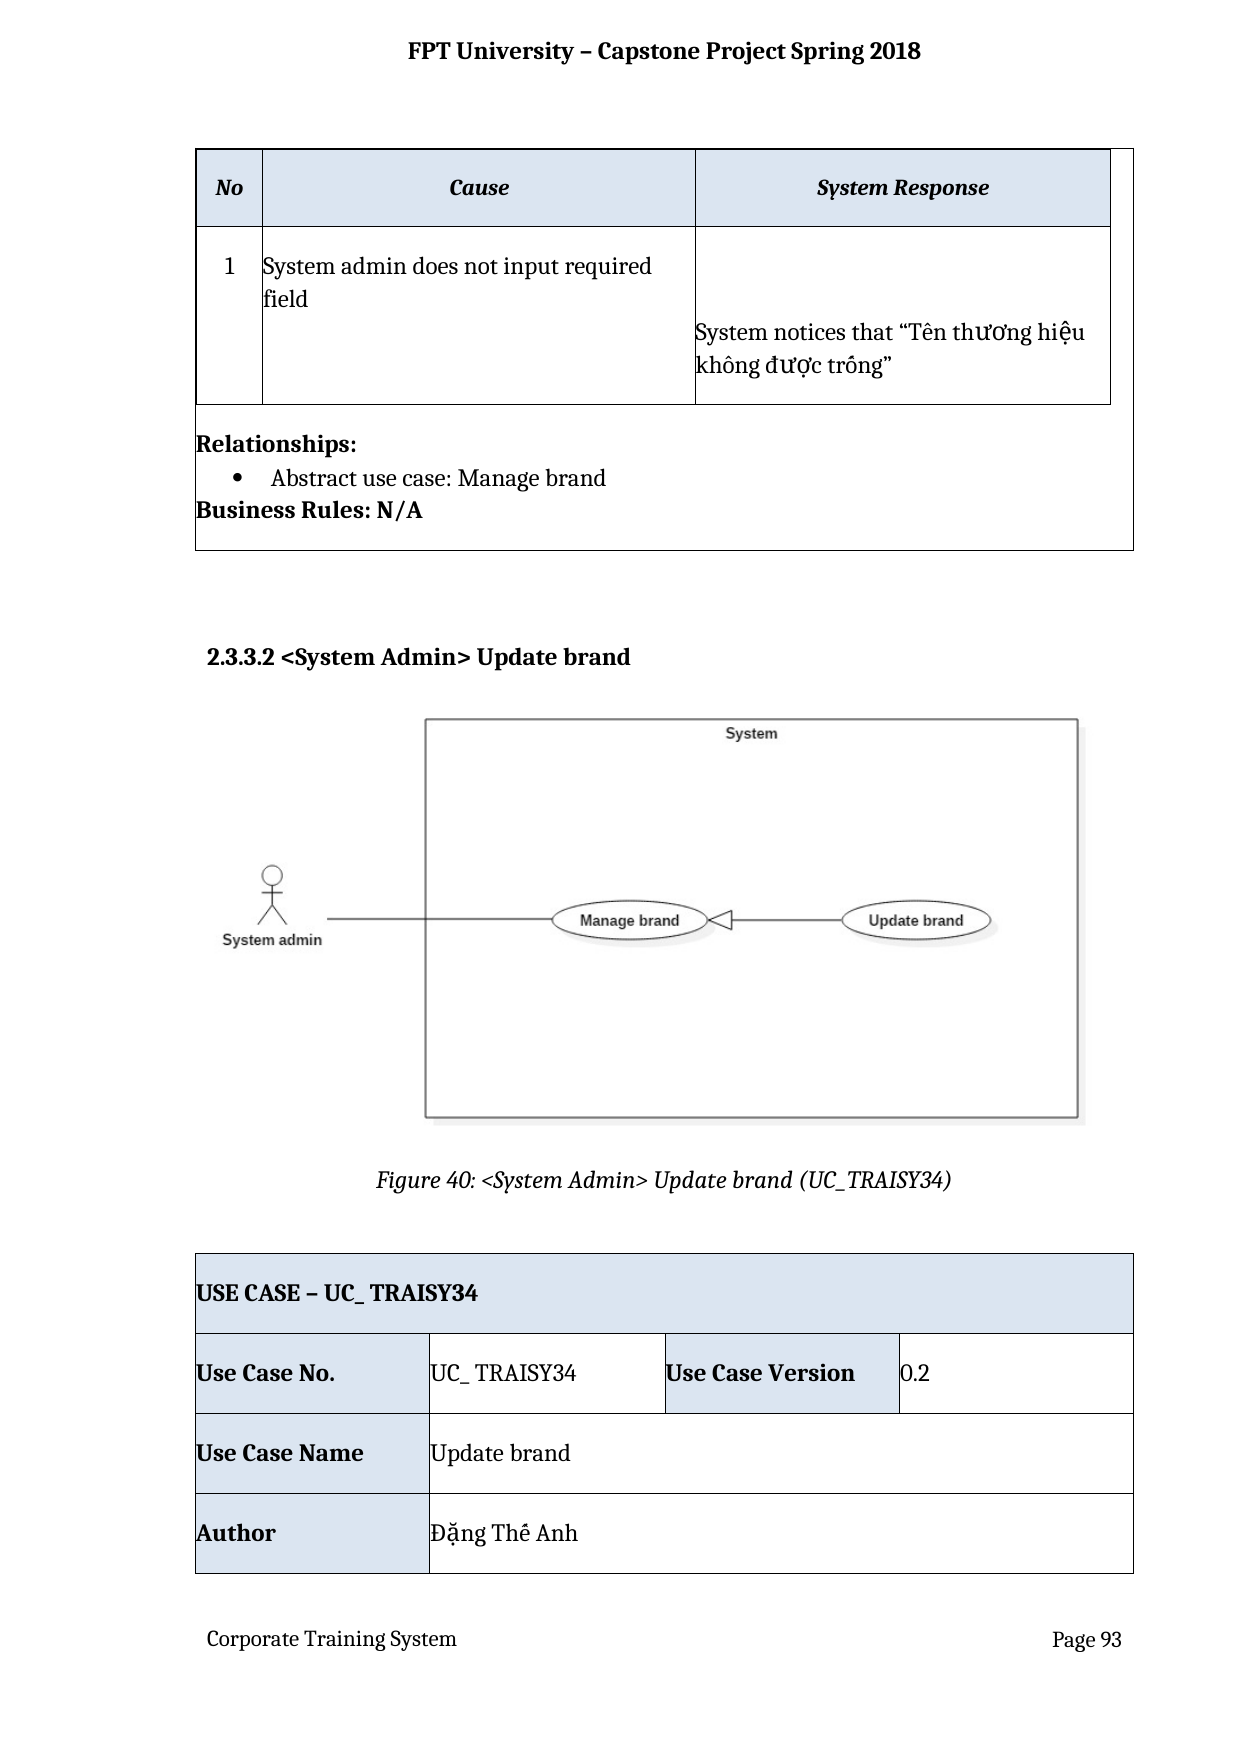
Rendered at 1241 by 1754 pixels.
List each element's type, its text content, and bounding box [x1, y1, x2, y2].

table_cell UC_ TRAISY34 [430, 1334, 665, 1413]
table_cell Use Case No. [196, 1334, 429, 1413]
picture [206, 708, 1123, 1163]
table_cell Đặng Thế Anh [430, 1494, 1133, 1573]
text 2.3.3.2 <System Admin> Update brand [207, 642, 1122, 671]
table_cell Update brand [430, 1414, 1133, 1493]
text Figure 40: <System Admin> Update brand (UC_TRAISY34) [207, 1166, 1122, 1195]
table_cell Author [196, 1494, 429, 1573]
table_cell Use Case Version [666, 1334, 899, 1413]
table_header USE CASE – UC_ TRAISY34 [196, 1254, 1133, 1333]
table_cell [196, 149, 1133, 550]
table_cell 0.2 [900, 1334, 1133, 1413]
table_cell Use Case Name [196, 1414, 429, 1493]
